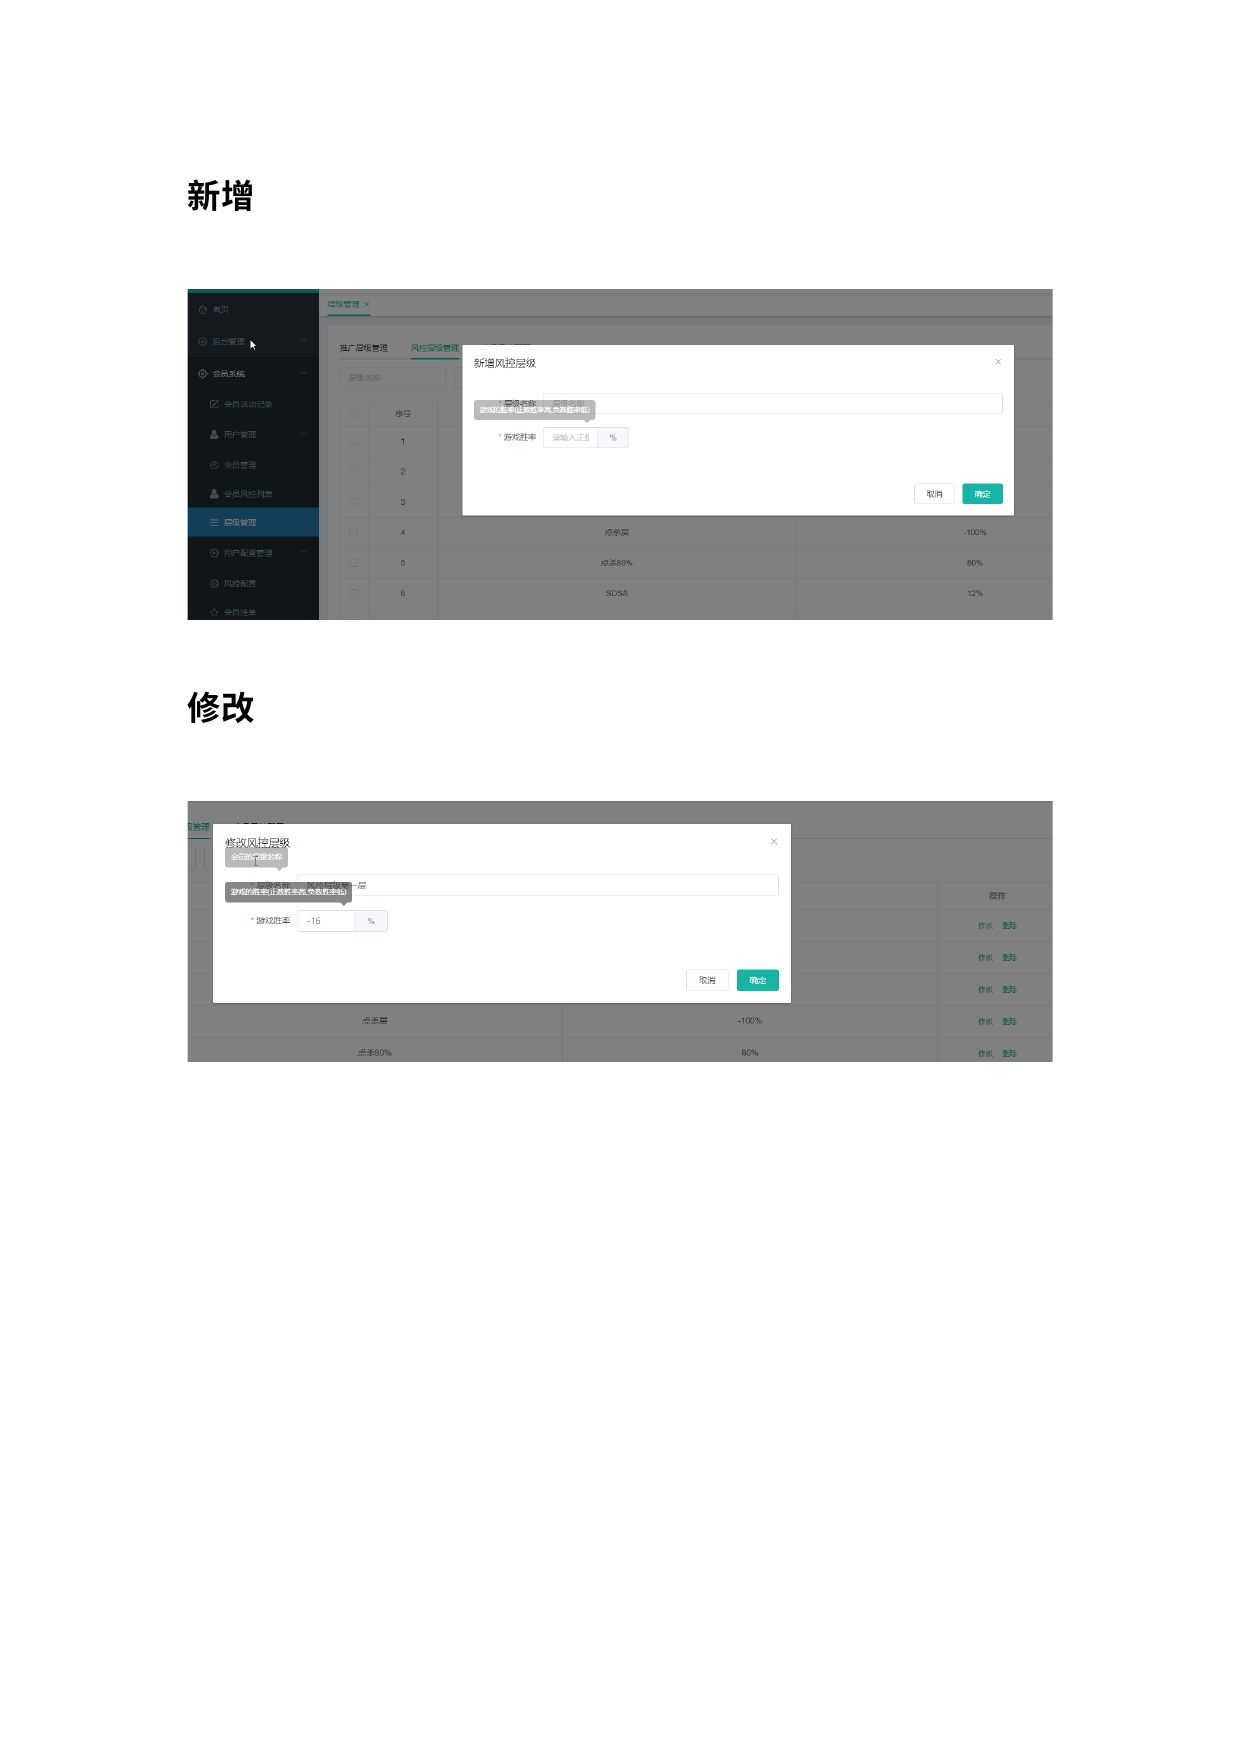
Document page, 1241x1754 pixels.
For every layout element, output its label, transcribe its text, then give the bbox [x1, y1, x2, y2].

subtitle 新增 [187, 162, 1053, 227]
picture [187, 289, 1053, 620]
picture [187, 801, 1053, 1062]
subtitle 修改 [187, 674, 1053, 739]
